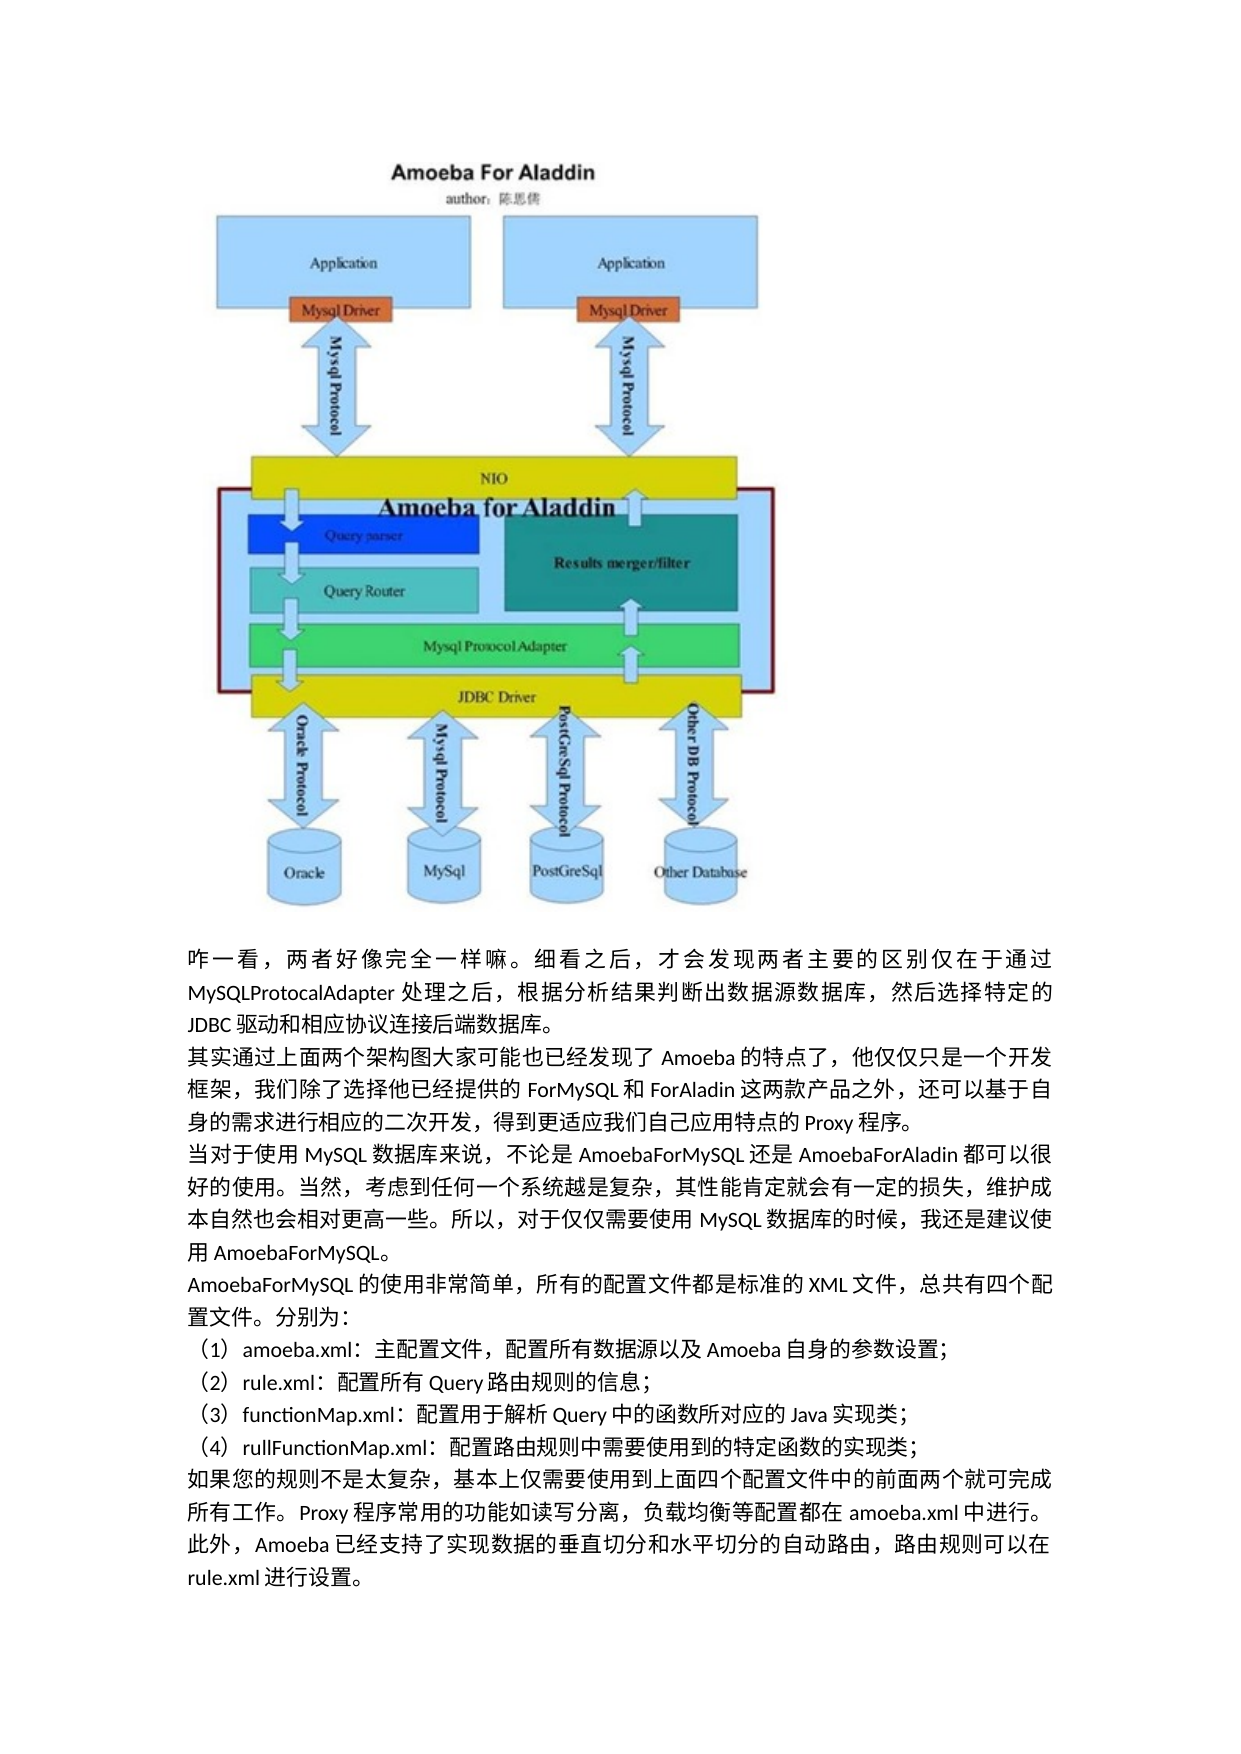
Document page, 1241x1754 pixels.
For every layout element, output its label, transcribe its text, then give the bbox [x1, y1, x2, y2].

text （1）amoeba.xml：主配置文件，配置所有数据源以及Amoeba自身的参数设置； [187, 1332, 1053, 1364]
text 其实通过上面两个架构图大家可能也已经发现了Amoeba的特点了，他仅仅只是一个开发框架，我们除了选择他已经提供的ForMySQL和ForAladin这两款产品之外，还可以基于自身的需求进行相应的二次开发，得到更适应我们自己应用特点的Proxy程序。 [187, 1039, 1053, 1137]
text （3）functionMap.xml：配置用于解析Query中的函数所对应的Java实现类； [187, 1397, 1053, 1429]
text 如果您的规则不是太复杂，基本上仅需要使用到上面四个配置文件中的前面两个就可完成所有工作。Proxy程序常用的功能如读写分离，负载均衡等配置都在amoeba.xml中进行。此外，Amoeba已经支持了实现数据的垂直切分和水平切分的自动路由，路由规则可以在rule.xml进行设置。 [187, 1462, 1053, 1592]
picture [187, 162, 788, 912]
text 咋一看，两者好像完全一样嘛。细看之后，才会发现两者主要的区别仅在于通过MySQLProtocalAdapter处理之后，根据分析结果判断出数据源数据库，然后选择特定的JDBC驱动和相应协议连接后端数据库。 [187, 942, 1053, 1039]
text （4）rullFunctionMap.xml：配置路由规则中需要使用到的特定函数的实现类； [187, 1429, 1053, 1462]
text 当对于使用MySQL数据库来说，不论是AmoebaForMySQL还是AmoebaForAladin都可以很好的使用。当然，考虑到任何一个系统越是复杂，其性能肯定就会有一定的损失，维护成本自然也会相对更高一些。所以，对于仅仅需要使用MySQL数据库的时候，我还是建议使用AmoebaForMySQL。 [187, 1137, 1053, 1267]
text AmoebaForMySQL的使用非常简单，所有的配置文件都是标准的XML文件，总共有四个配置文件。分别为： [187, 1267, 1053, 1332]
text （2）rule.xml：配置所有Query路由规则的信息； [187, 1364, 1053, 1397]
